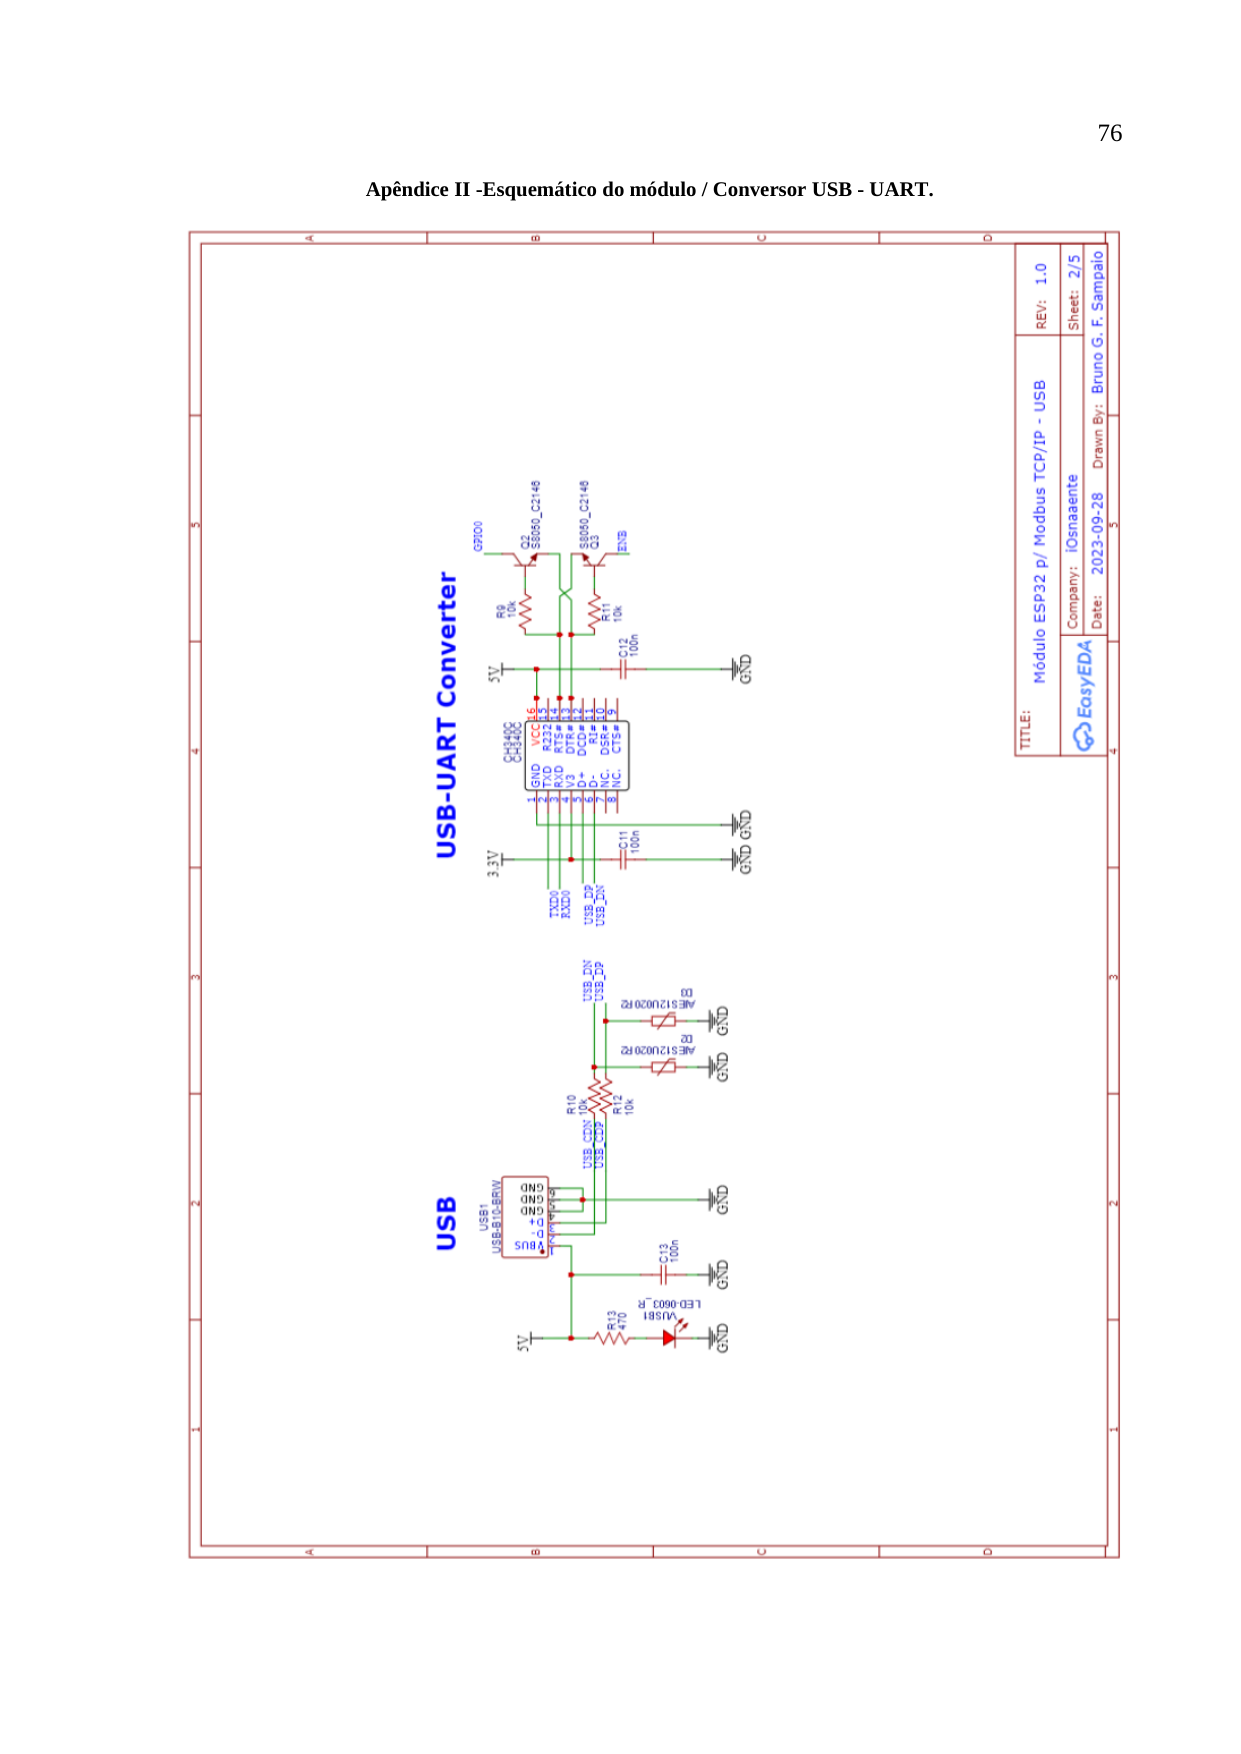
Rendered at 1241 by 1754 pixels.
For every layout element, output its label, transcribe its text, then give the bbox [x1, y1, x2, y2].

picture [179, 222, 1129, 1567]
text Apêndice II -Esquemático do módulo / Conversor USB - UART. [177, 177, 1122, 201]
